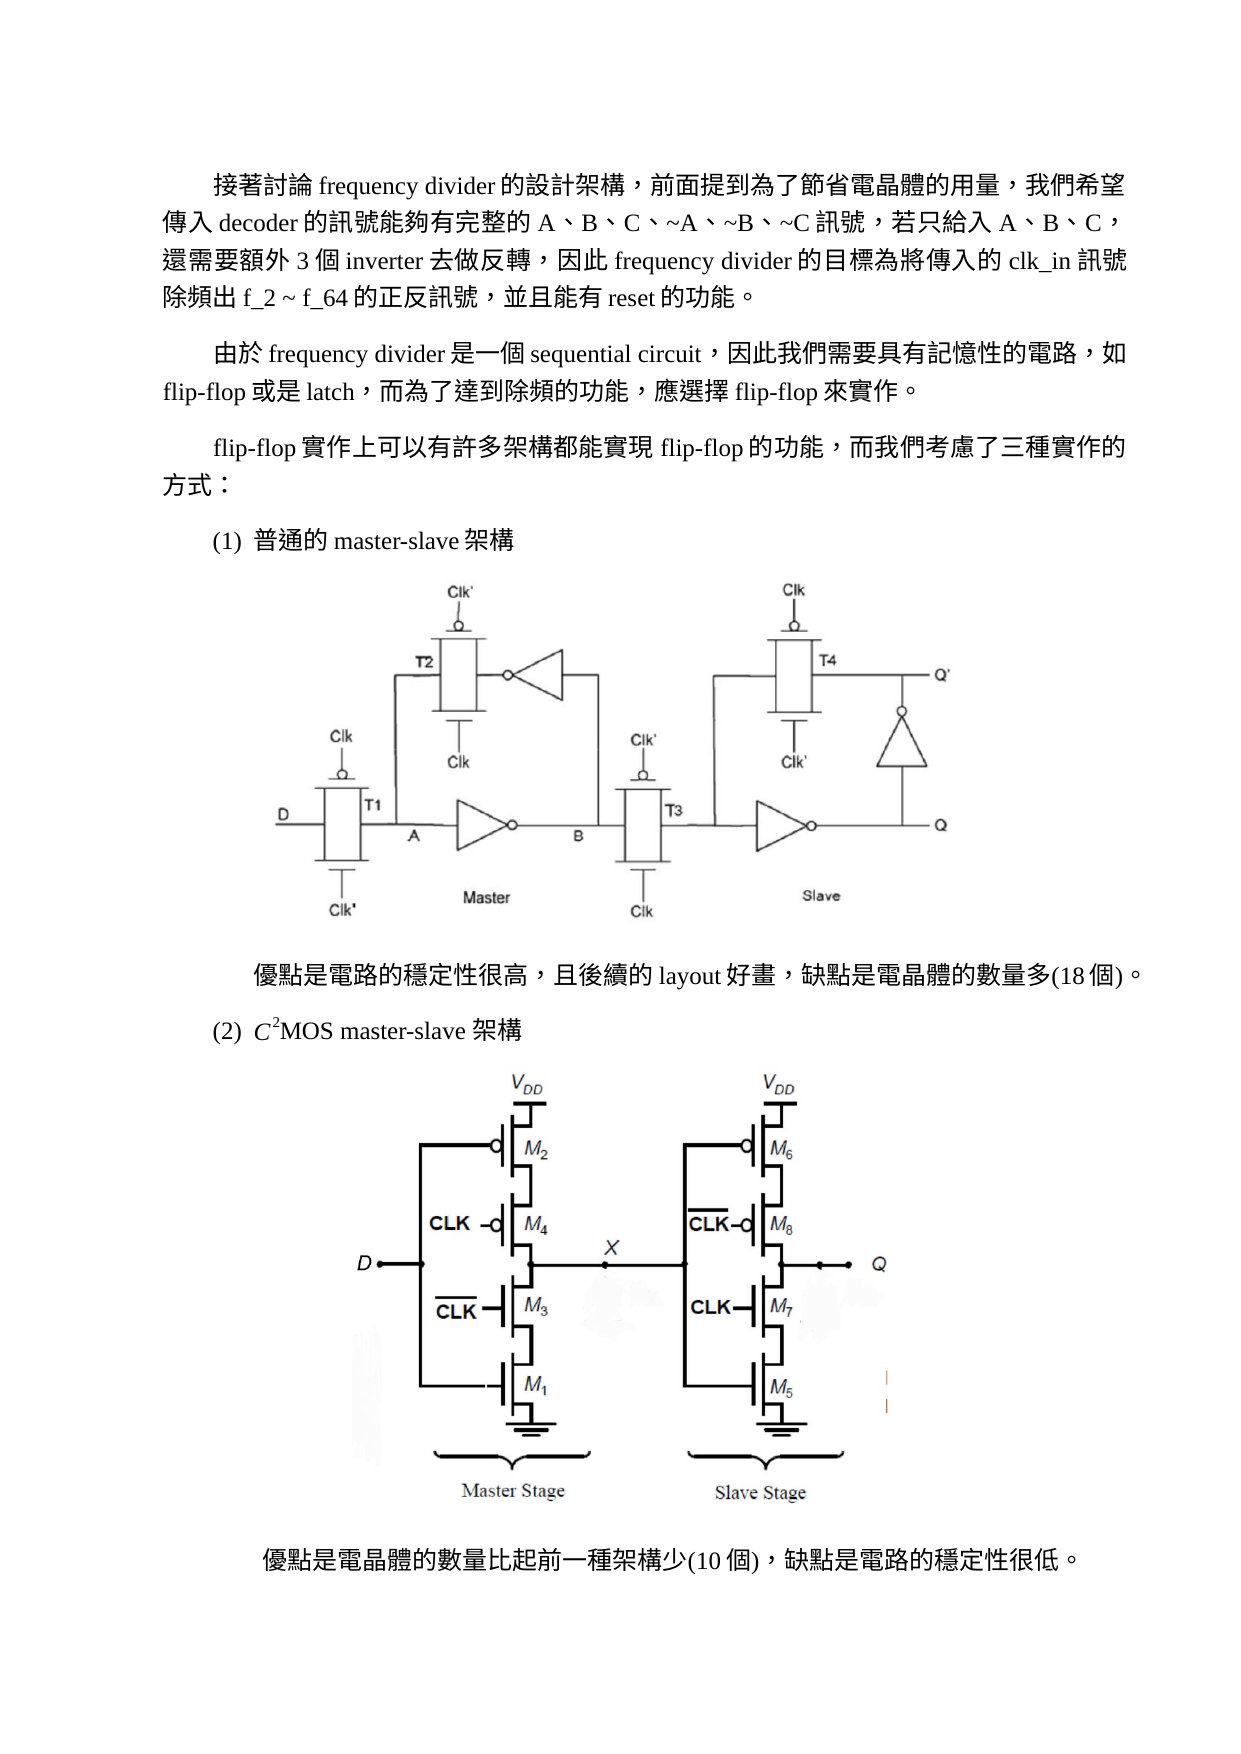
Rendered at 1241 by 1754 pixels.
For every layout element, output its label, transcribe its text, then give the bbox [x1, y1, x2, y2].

text flip-flop實作上可以有許多架構都能實現flip-flop的功能，而我們考慮了三種實作的方式： [163, 427, 1128, 502]
picture [352, 1065, 889, 1525]
text 優點是電晶體的數量比起前一種架構少(10個)，缺點是電路的穩定性很低。 [212, 1541, 1128, 1577]
list 優點是電路的穩定性很高，且後續的layout好畫，缺點是電晶體的數量多(18個)。 [254, 956, 1128, 992]
text 由於frequency divider是一個sequential circuit，因此我們需要具有記憶性的電路，如flip-flop或是latch，而為了達到除頻的功能，應選擇flip-flop來實作。 [163, 333, 1128, 408]
list 普通的master-slave架構 [212, 521, 1128, 557]
text 接著討論frequency divider的設計架構，前面提到為了節省電晶體的用量，我們希望傳入decoder的訊號能夠有完整的A、B、C、~A、~B、~C訊號，若只給入A、B、C，還需要額外3個inverter去做反轉，因此frequency divider的目標為將傳入的clk_in訊號除頻出f_2 ~ f_64的正反訊號，並且能有reset的功能。 [163, 164, 1128, 314]
picture [243, 577, 997, 933]
list MOS master-slave 架構 [212, 1011, 1128, 1047]
